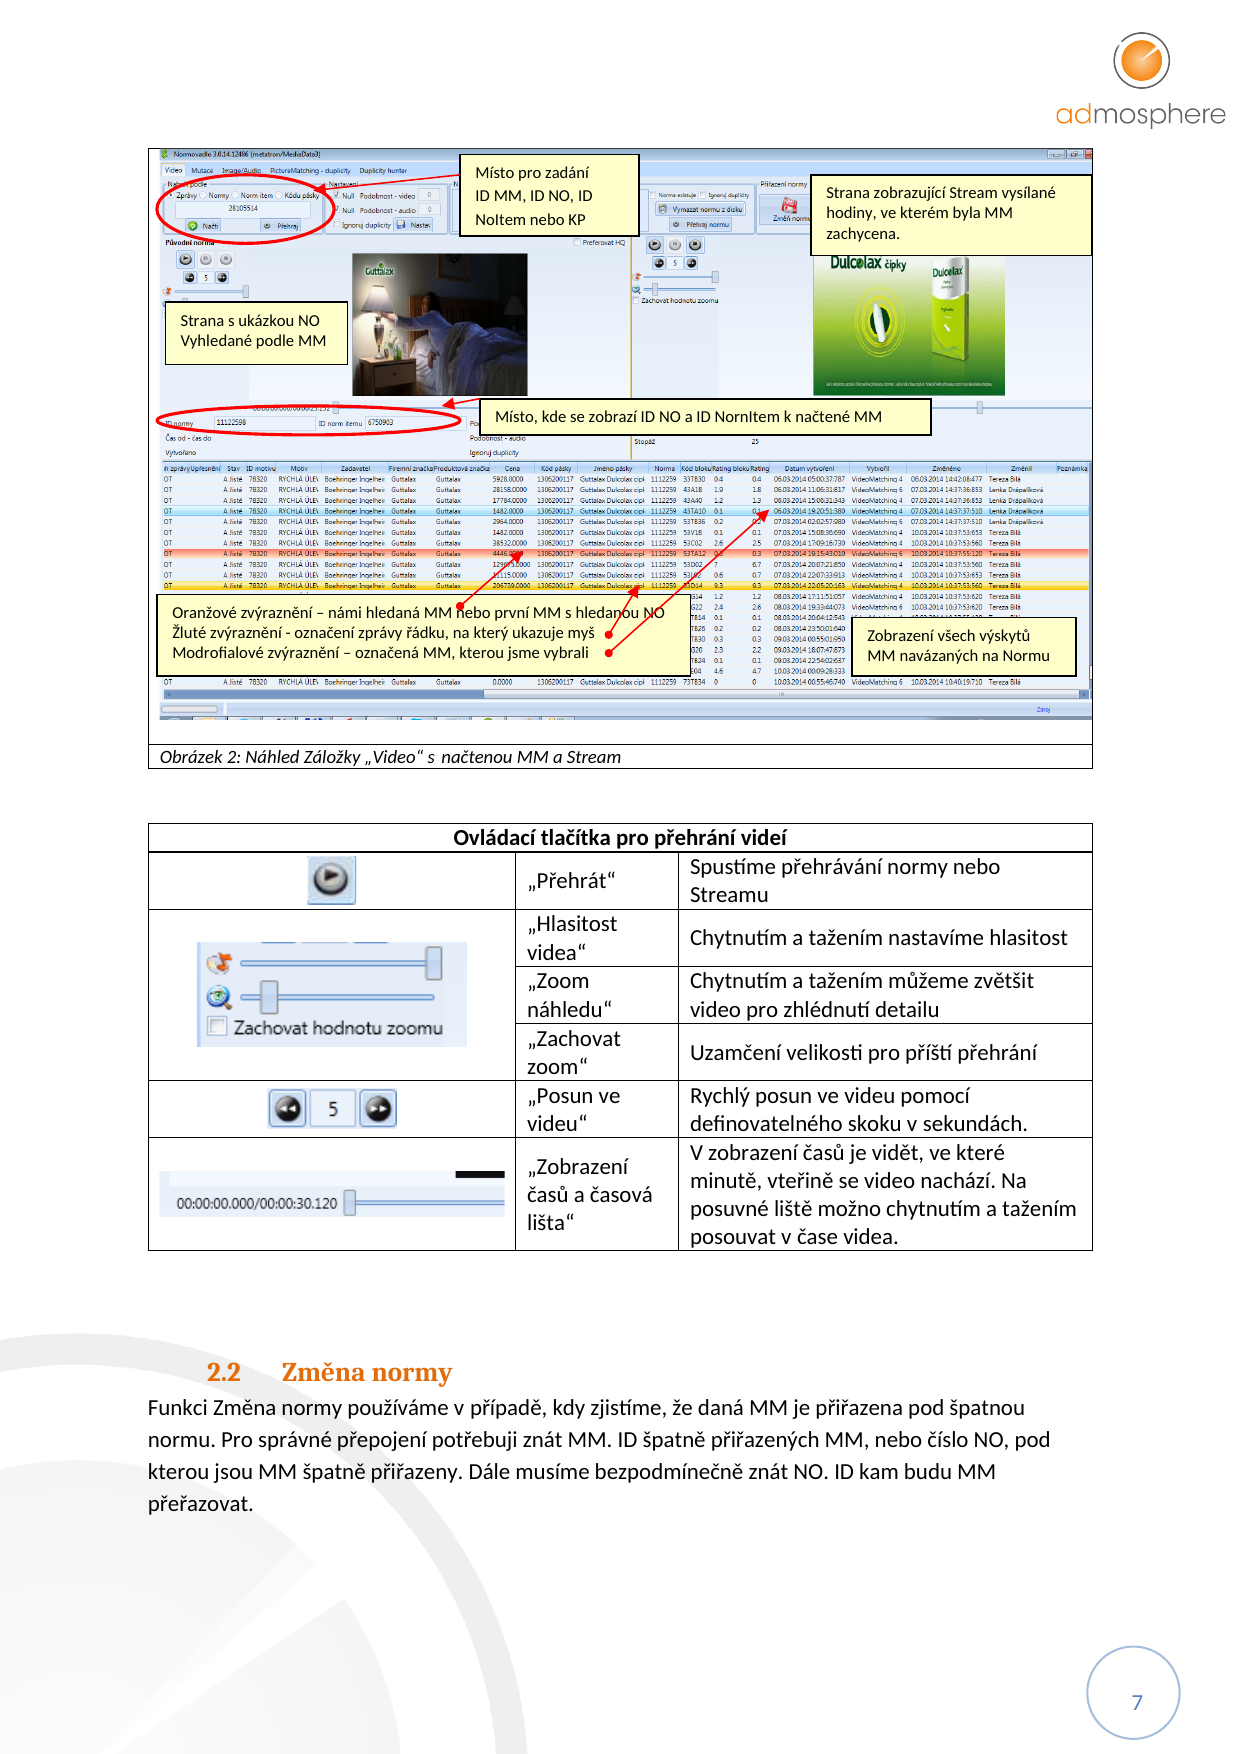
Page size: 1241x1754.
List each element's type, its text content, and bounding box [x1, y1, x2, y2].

picture [0, 1325, 532, 1754]
picture [307, 856, 357, 905]
table_cell Chytnutím a tažením můžeme zvětšit video pro zhlédnutí detailu [679, 967, 1092, 1023]
picture [1056, 32, 1226, 129]
picture [159, 1171, 505, 1217]
table_cell Spustíme přehrávání normy nebo Streamu [679, 853, 1092, 908]
table_cell Obrázek 2: Náhled Záložky „Video“ s načtenou MM a Stream [149, 745, 1092, 768]
subtitle Změna normy [207, 1357, 1092, 1388]
picture [266, 1088, 397, 1129]
table_cell [149, 853, 515, 908]
table_cell „Přehrát“ [516, 853, 678, 908]
table_header Ovládací tlačítka pro přehrání videí [149, 824, 1092, 851]
table_cell [149, 1138, 515, 1250]
table_cell V zobrazení časů je vidět, ve které minutě, vteřině se video nachází. Na posuvné liště možno chytnutím a tažením posouvat v čase videa. [679, 1138, 1092, 1250]
table_cell [149, 1081, 515, 1137]
picture [160, 408, 457, 433]
table_header [149, 149, 1092, 744]
table_cell [149, 910, 515, 1080]
table_cell Chytnutím a tažením nastavíme hlasitost [679, 910, 1092, 966]
table_cell „Zoom náhledu“ [516, 967, 678, 1023]
text Funkci Změna normy používáme v případě, kdy zjistíme, že daná MM je přiřazena pod špatnou normu. Pro správné přepojení potřebuji znát MM. ID špatně přiřazených MM, nebo číslo NO, pod kterou jsou MM špatně přiřazeny. Dále musíme bezpodmínečně znát NO. ID kam budu MM přeřazovat. [148, 1393, 1092, 1517]
table_cell „Zobrazení časů a časová lišta“ [516, 1138, 678, 1250]
table_cell Uzamčení velikosti pro příští přehrání [679, 1024, 1092, 1080]
table_cell Rychlý posun ve videu pomocí definovatelného skoku v sekundách. [679, 1081, 1092, 1137]
table_cell „Posun ve videu“ [516, 1081, 678, 1137]
picture [159, 177, 332, 241]
table_cell „Zachovat zoom“ [516, 1024, 678, 1080]
picture [159, 148, 1092, 720]
picture [196, 942, 467, 1047]
table_cell „Hlasitost videa“ [516, 910, 678, 966]
